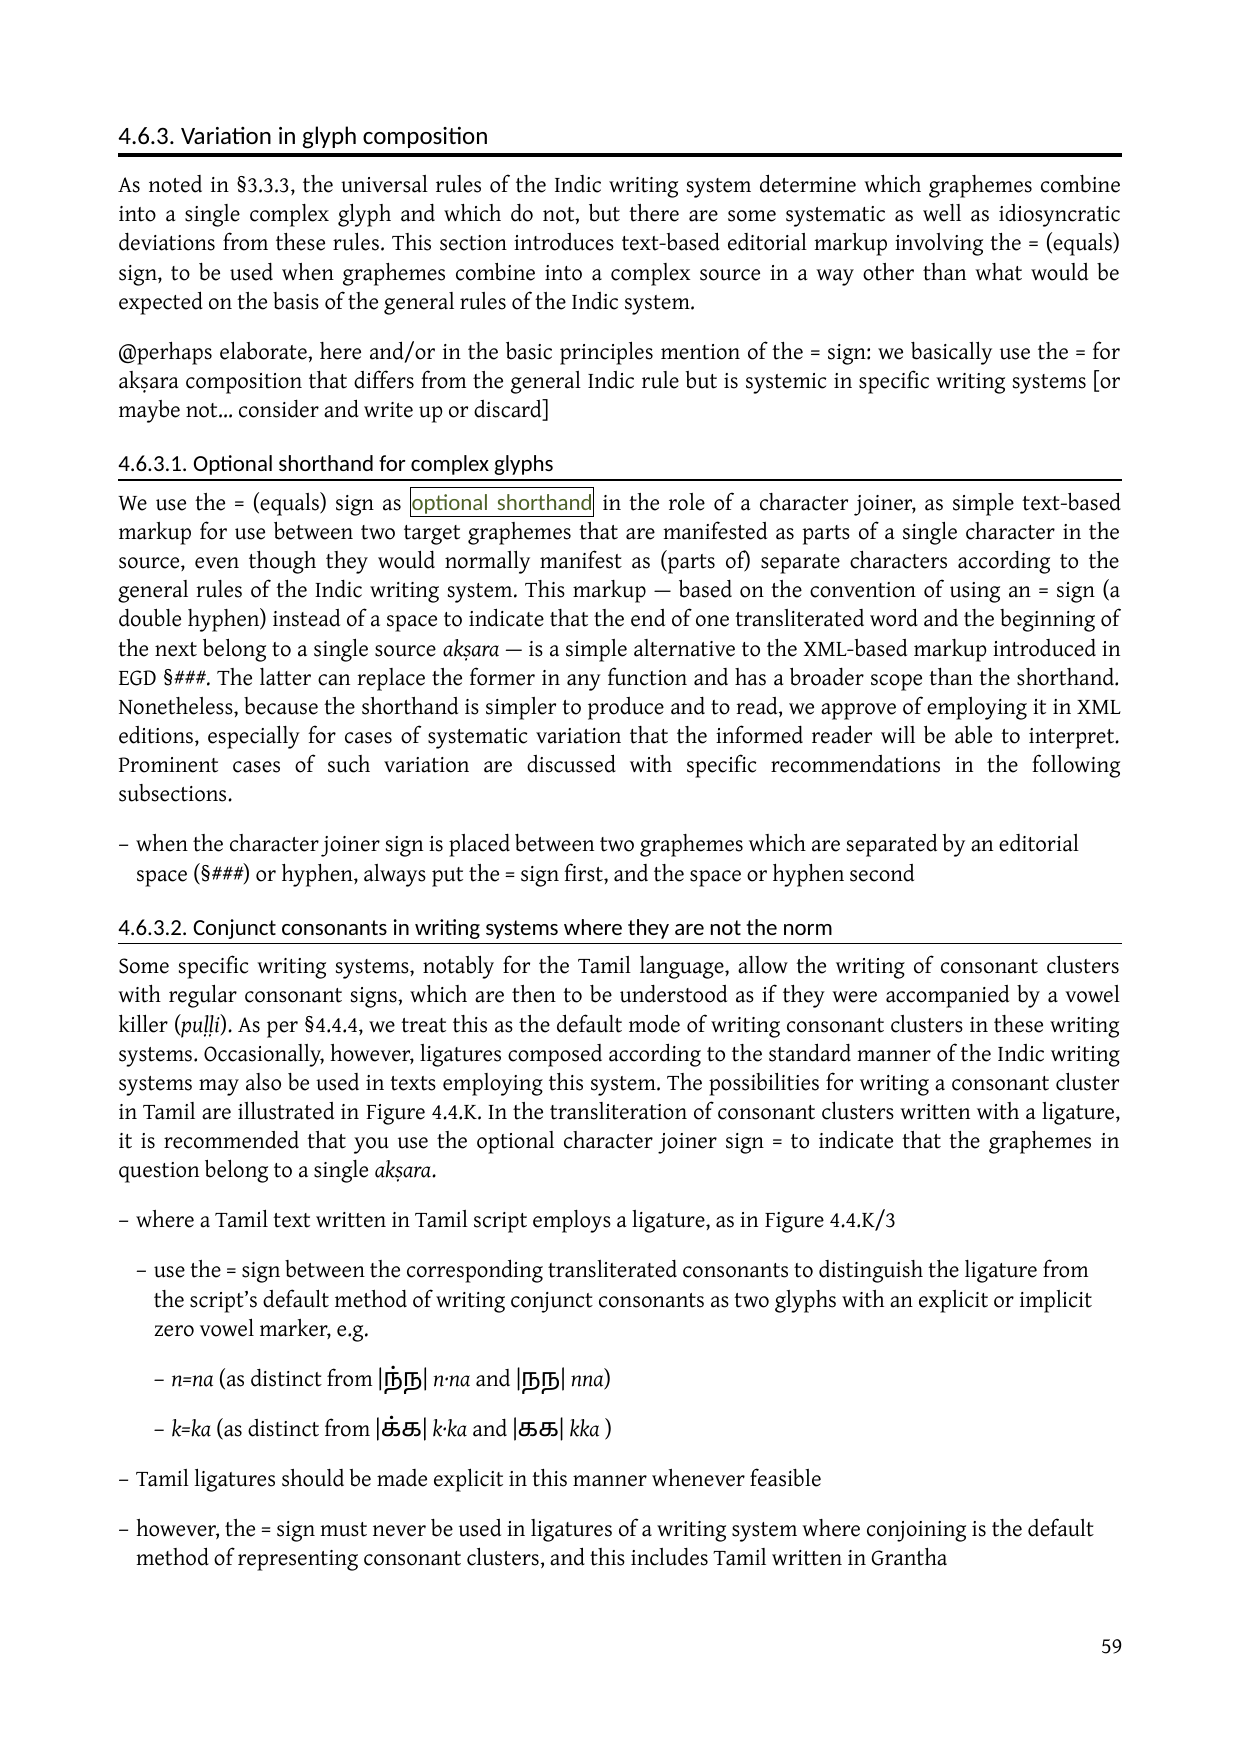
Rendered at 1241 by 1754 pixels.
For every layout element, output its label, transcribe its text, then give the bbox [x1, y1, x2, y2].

text @perhaps elaborate, here and/or in the basic principles mention of the = sign: we basically use the = for akṣara composition that differs from the general Indic rule but is systemic in specific writing systems [or maybe not… consider and write up or discard] [118, 336, 1122, 423]
list where a Tamil text written in Tamil script employs a ligature, as in Figure 4.4.B/3 [118, 1204, 1122, 1234]
text As noted in §3.3.2, the universal rules of the Indic writing system determine which graphemes combine into a single complex glyph and which do not, but there are some systematic as well as idiosyncratic deviations from these rules. This section introduces text-based editorial markup involving the = (equals) sign, to be used when graphemes combine into a complex source in a way other than what would be expected on the basis of the general rules of the Indic system. [118, 169, 1122, 315]
list n=na (as distinct from |ந்ந| n·na and |நந| nna) [153, 1363, 1122, 1392]
subtitle Conjunct consonants in writing systems where they are not the norm [118, 912, 1122, 943]
list however, the = sign must never be used in ligatures of a writing system where conjoining is the default method of representing consonant clusters, and this includes Tamil written in Grantha [118, 1513, 1122, 1571]
list use the = sign between the corresponding transliterated consonants to distinguish the ligature from the script’s default method of writing conjunct consonants as two glyphs with an explicit or implicit zero vowel marker, e.g. [136, 1254, 1122, 1342]
subtitle Variation in glyph composition [118, 118, 1122, 153]
list k=ka (as distinct from |க்க| k·ka and |கக| kka ) [153, 1413, 1122, 1442]
text We use the = (equals) sign as optional shorthand in the role of a character joiner, as simple text-based markup for use between two target graphemes that are manifested as parts of a single character in the source, even though they would normally manifest as (parts of) separate characters according to the general rules of the Indic writing system. This markup — based on the convention of using an = sign (a double hyphen) instead of a space to indicate that the end of one transliterated word and the beginning of the next belong to a single source akṣara — is a simple alternative to the XML-based markup introduced in EGD §###. The latter can replace the former in any function and has a broader scope than the shorthand. Nonetheless, because the shorthand is simpler to produce and to read, we approve of employing it in XML editions, especially for cases of systematic variation that the informed reader will be able to interpret. Prominent cases of such variation are discussed with specific recommendations in the following subsections. [118, 487, 1122, 808]
subtitle Optional shorthand for complex glyphs [118, 448, 1122, 479]
text Some specific writing systems, notably for the Tamil language, allow the writing of consonant clusters with regular consonant signs, which are then to be understood as if they were accompanied by a vowel killer (puḷḷi). As per §4.4.4, we treat this as the default mode of writing consonant clusters in these writing systems. Occasionally, however, ligatures composed according to the standard manner of the Indic writing systems may also be used in texts employing this system. The possibilities for writing a consonant cluster in Tamil are illustrated in Figure 4.4.B. In the transliteration of consonant clusters written with a ligature, it is recommended that you use the optional character joiner sign = to indicate that the graphemes in question belong to a single akṣara. [118, 950, 1122, 1184]
list when the character joiner sign is placed between two graphemes which are separated by an editorial space (§###) or hyphen, always put the = sign first, and the space or hyphen second [118, 828, 1122, 887]
list Tamil ligatures should be made explicit in this manner whenever feasible [118, 1463, 1122, 1492]
